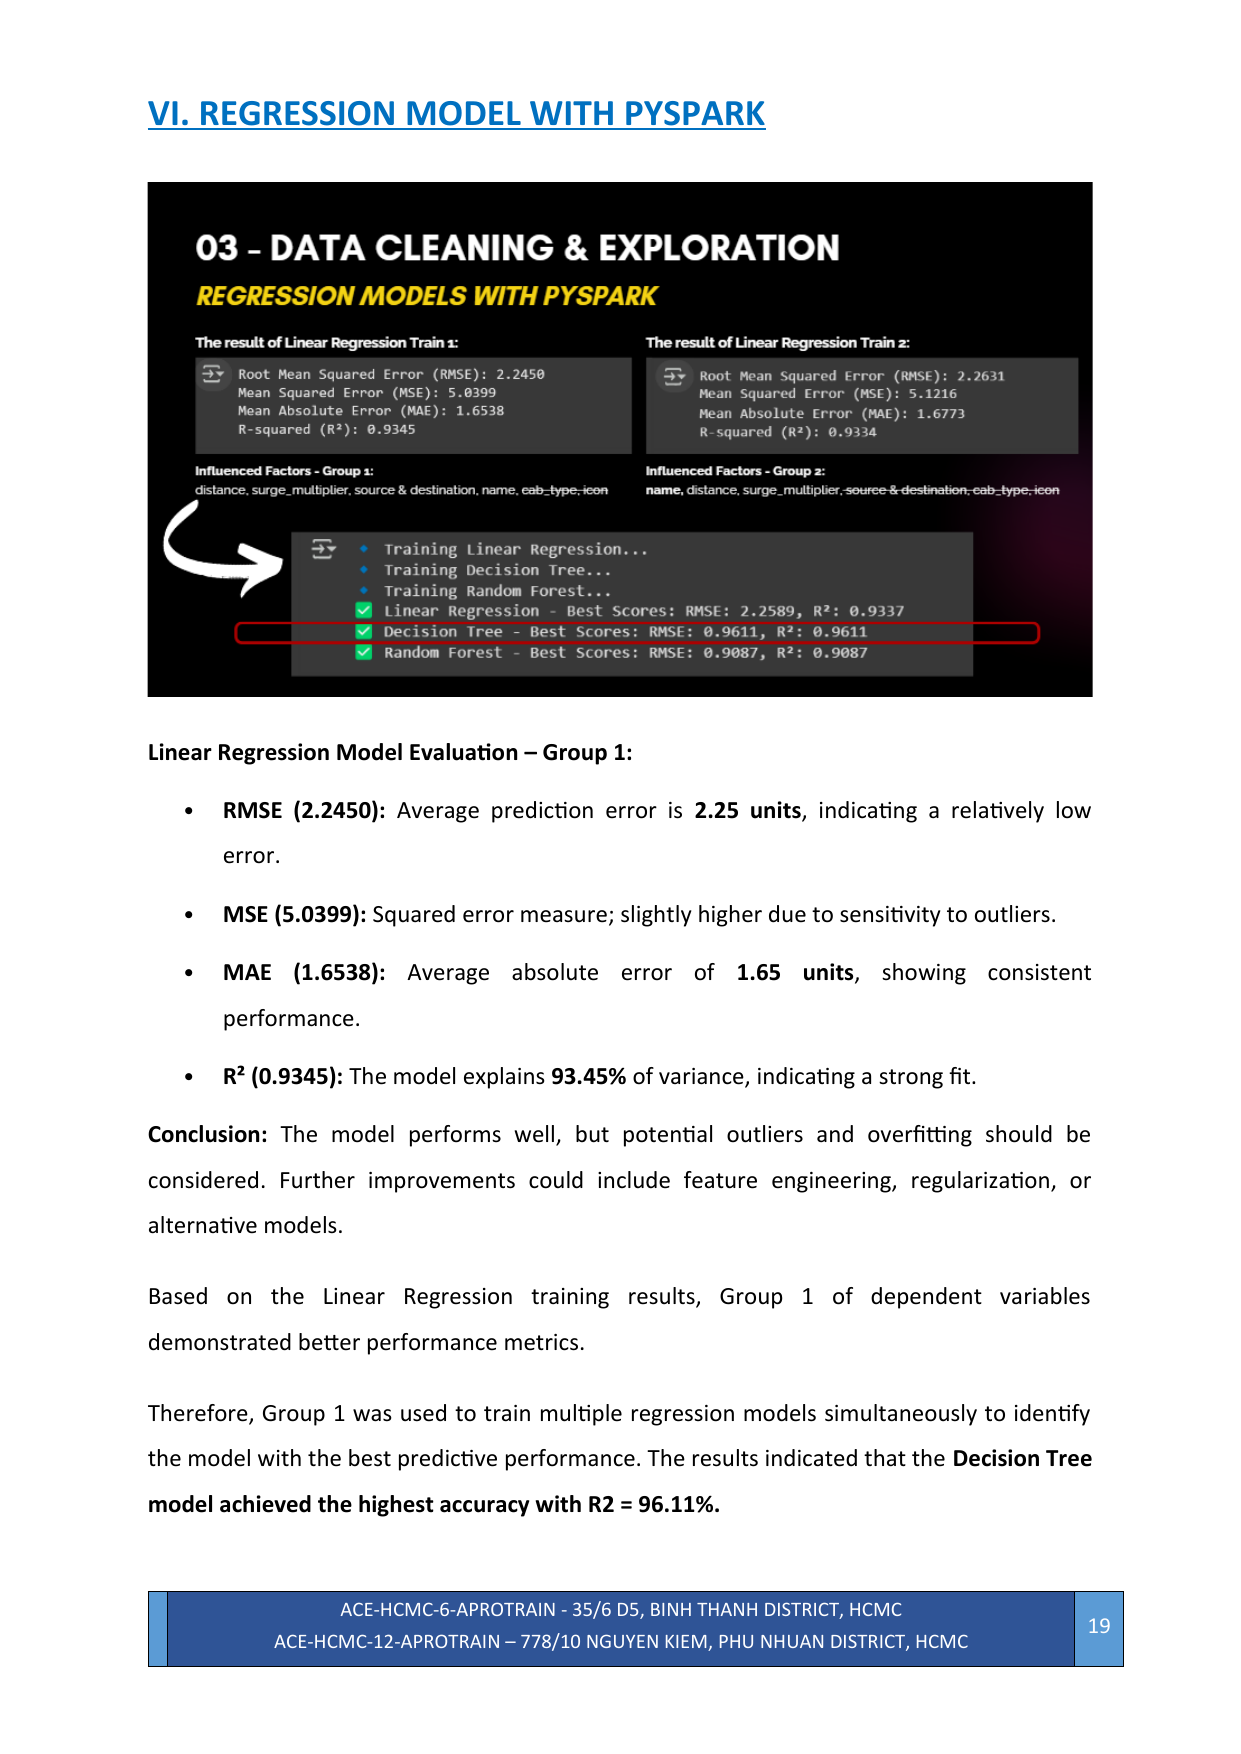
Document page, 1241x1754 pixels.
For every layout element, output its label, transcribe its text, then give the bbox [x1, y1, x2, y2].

text Based on the Linear Regression training results, Group 1 of dependent variables demonstrated better performance metrics. [148, 1280, 1092, 1357]
text Conclusion: The model performs well, but potential outliers and overfitting should be considered. Further improvements could include feature engineering, regularization, or alternative models. [148, 1118, 1092, 1240]
list MAE (1.6538): Average absolute error of 1.65 units, showing consistent performance. [185, 956, 1092, 1032]
text Therefore, Group 1 was used to train multiple regression models simultaneously to identify the model with the best predictive performance. The results indicated that the Decision Tree model achieved the highest accuracy with R2 = 96.11%. [148, 1397, 1092, 1519]
list RMSE (2.2450): Average prediction error is 2.25 units, indicating a relatively low error. [185, 794, 1092, 870]
text VI. REGRESSION MODEL WITH PYSPARK [148, 89, 1092, 134]
text Linear Regression Model Evaluation – Group 1: [148, 736, 1092, 766]
picture [147, 182, 1093, 697]
list MSE (5.0399): Squared error measure; slightly higher due to sensitivity to outliers. [185, 898, 1092, 928]
list R² (0.9345): The model explains 93.45% of variance, indicating a strong fit. [185, 1060, 1092, 1091]
